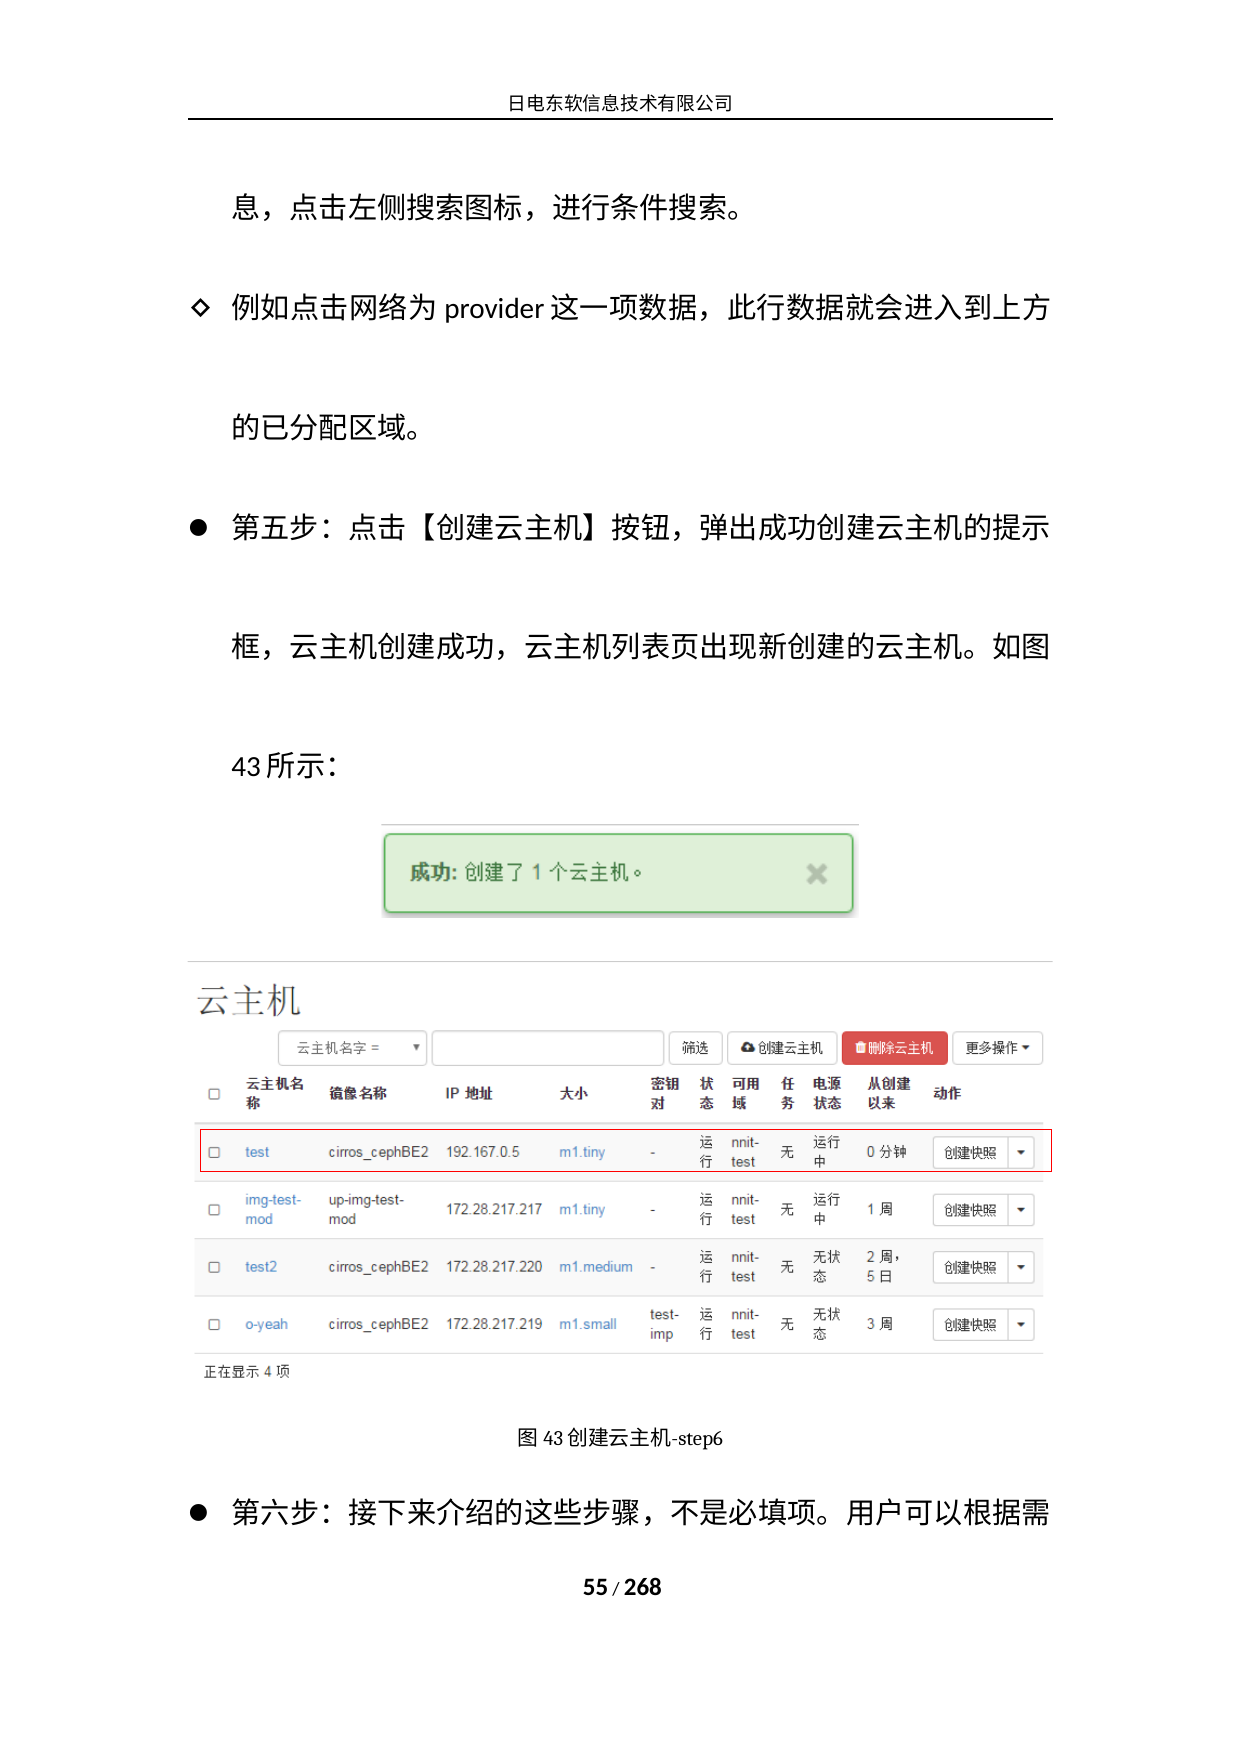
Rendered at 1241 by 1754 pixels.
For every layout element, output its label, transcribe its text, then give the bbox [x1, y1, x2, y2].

list 第五步：点击【创建云主机】按钮，弹出成功创建云主机的提示框，云主机创建成功，云主机列表页出现新创建的云主机。如图43所示： [187, 486, 1053, 804]
picture [381, 824, 859, 918]
text 图 43创建云主机-step6 [187, 1416, 1053, 1456]
picture [187, 961, 1053, 1394]
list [187, 166, 1053, 245]
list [187, 1471, 1053, 1550]
list 例如点击网络为provider这一项数据，此行数据就会进入到上方的已分配区域。 [187, 267, 1053, 465]
